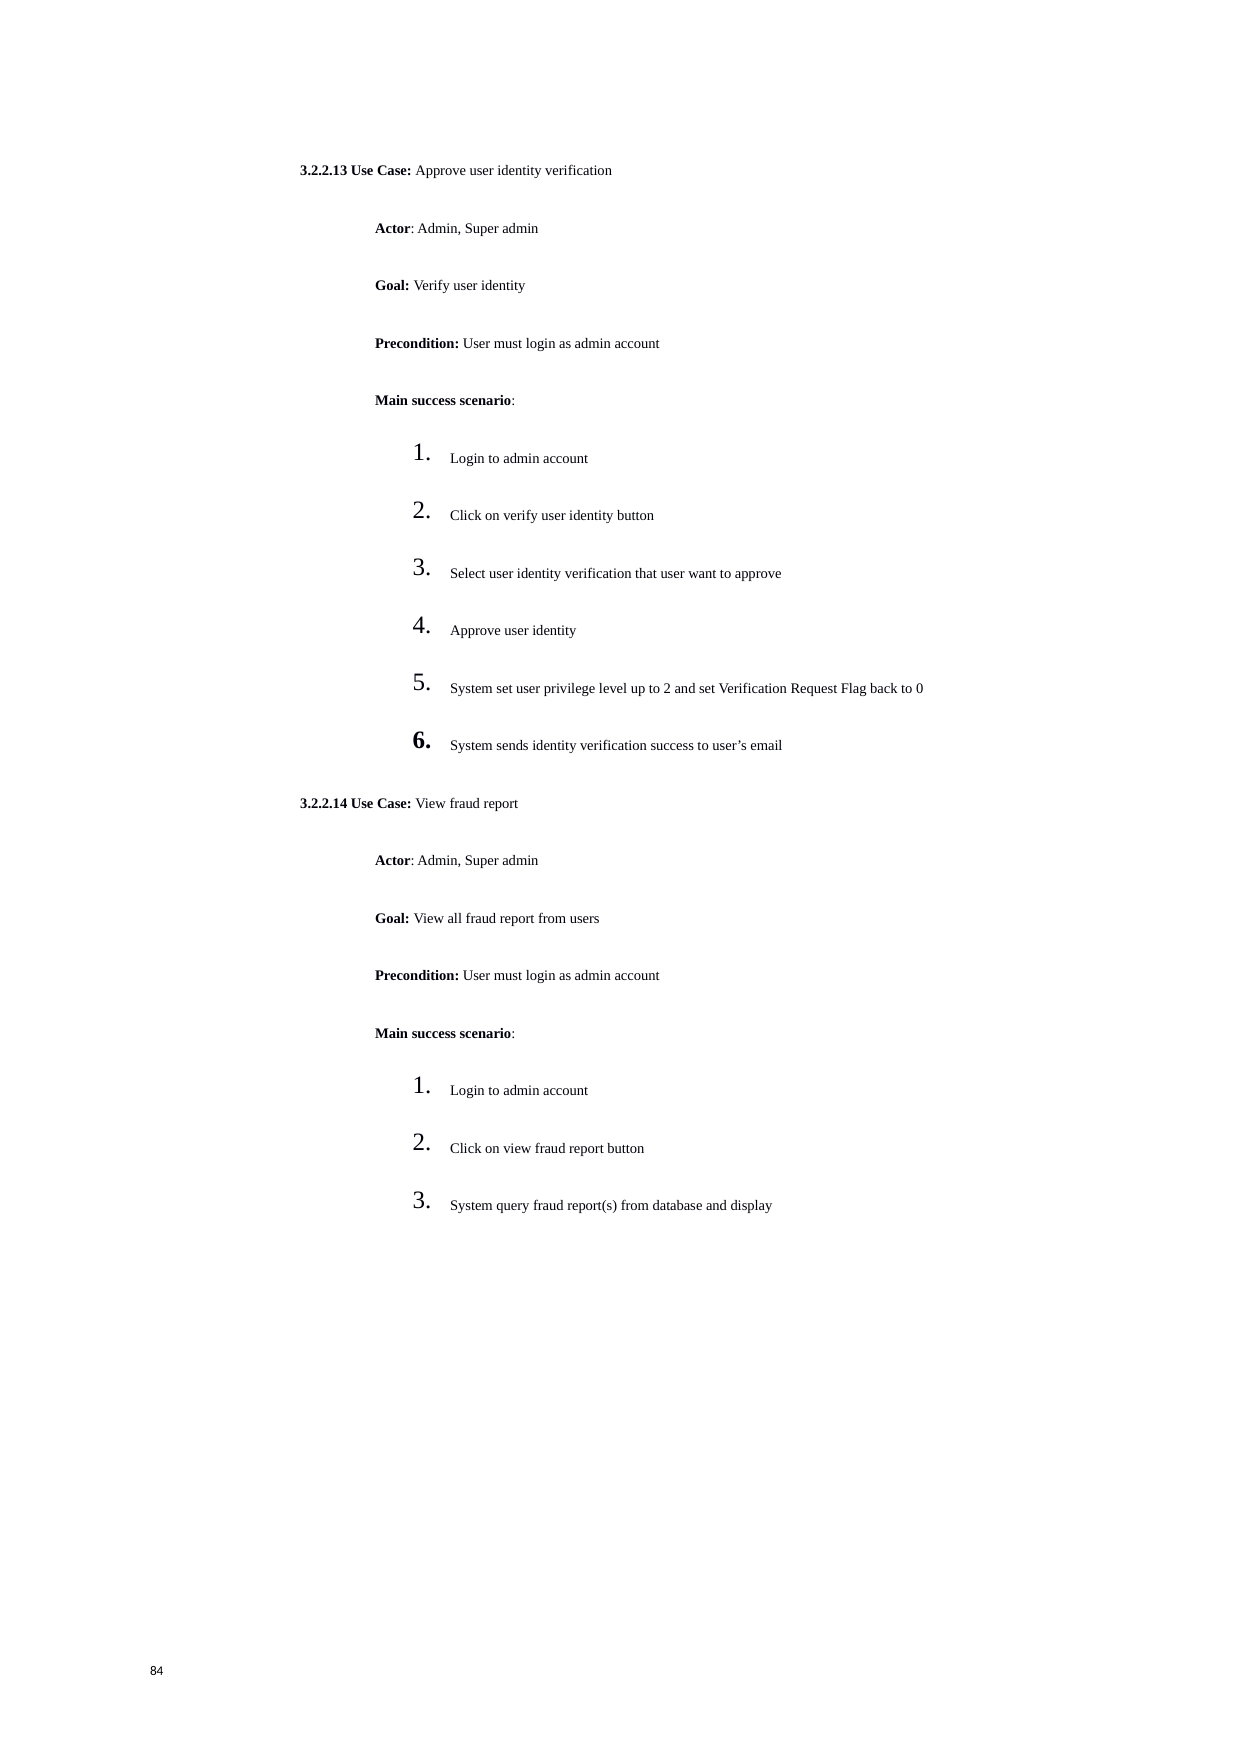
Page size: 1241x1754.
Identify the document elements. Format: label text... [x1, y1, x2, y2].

text Goal: Verify user identity [150, 265, 1090, 294]
text 3.2.2.14 Use Case: View fraud report [225, 782, 1090, 811]
text 3.2.2.13 Use Case: Approve user identity verification [225, 150, 1090, 179]
text Main success scenario: [300, 380, 1090, 409]
list Login to admin account [412, 1070, 1090, 1099]
list System sends identity verification success to user’s email [412, 725, 1090, 754]
list System set user privilege level up to 2 and set Verification Request Flag back to 0 [412, 667, 1090, 696]
text Main success scenario: [300, 1012, 1090, 1041]
text Precondition: User must login as admin account [300, 322, 1090, 351]
list Select user identity verification that user want to approve [412, 552, 1090, 581]
text Actor: Admin, Super admin [300, 840, 1090, 869]
text Actor: Admin, Super admin [300, 207, 1090, 236]
list Approve user identity [412, 610, 1090, 639]
list Click on view fraud report button [412, 1127, 1090, 1156]
list System query fraud report(s) from database and display [412, 1185, 1090, 1214]
list Login to admin account [412, 437, 1090, 466]
list Click on verify user identity button [412, 495, 1090, 524]
text Precondition: User must login as admin account [300, 955, 1090, 984]
text Goal: View all fraud report from users [150, 897, 1090, 926]
